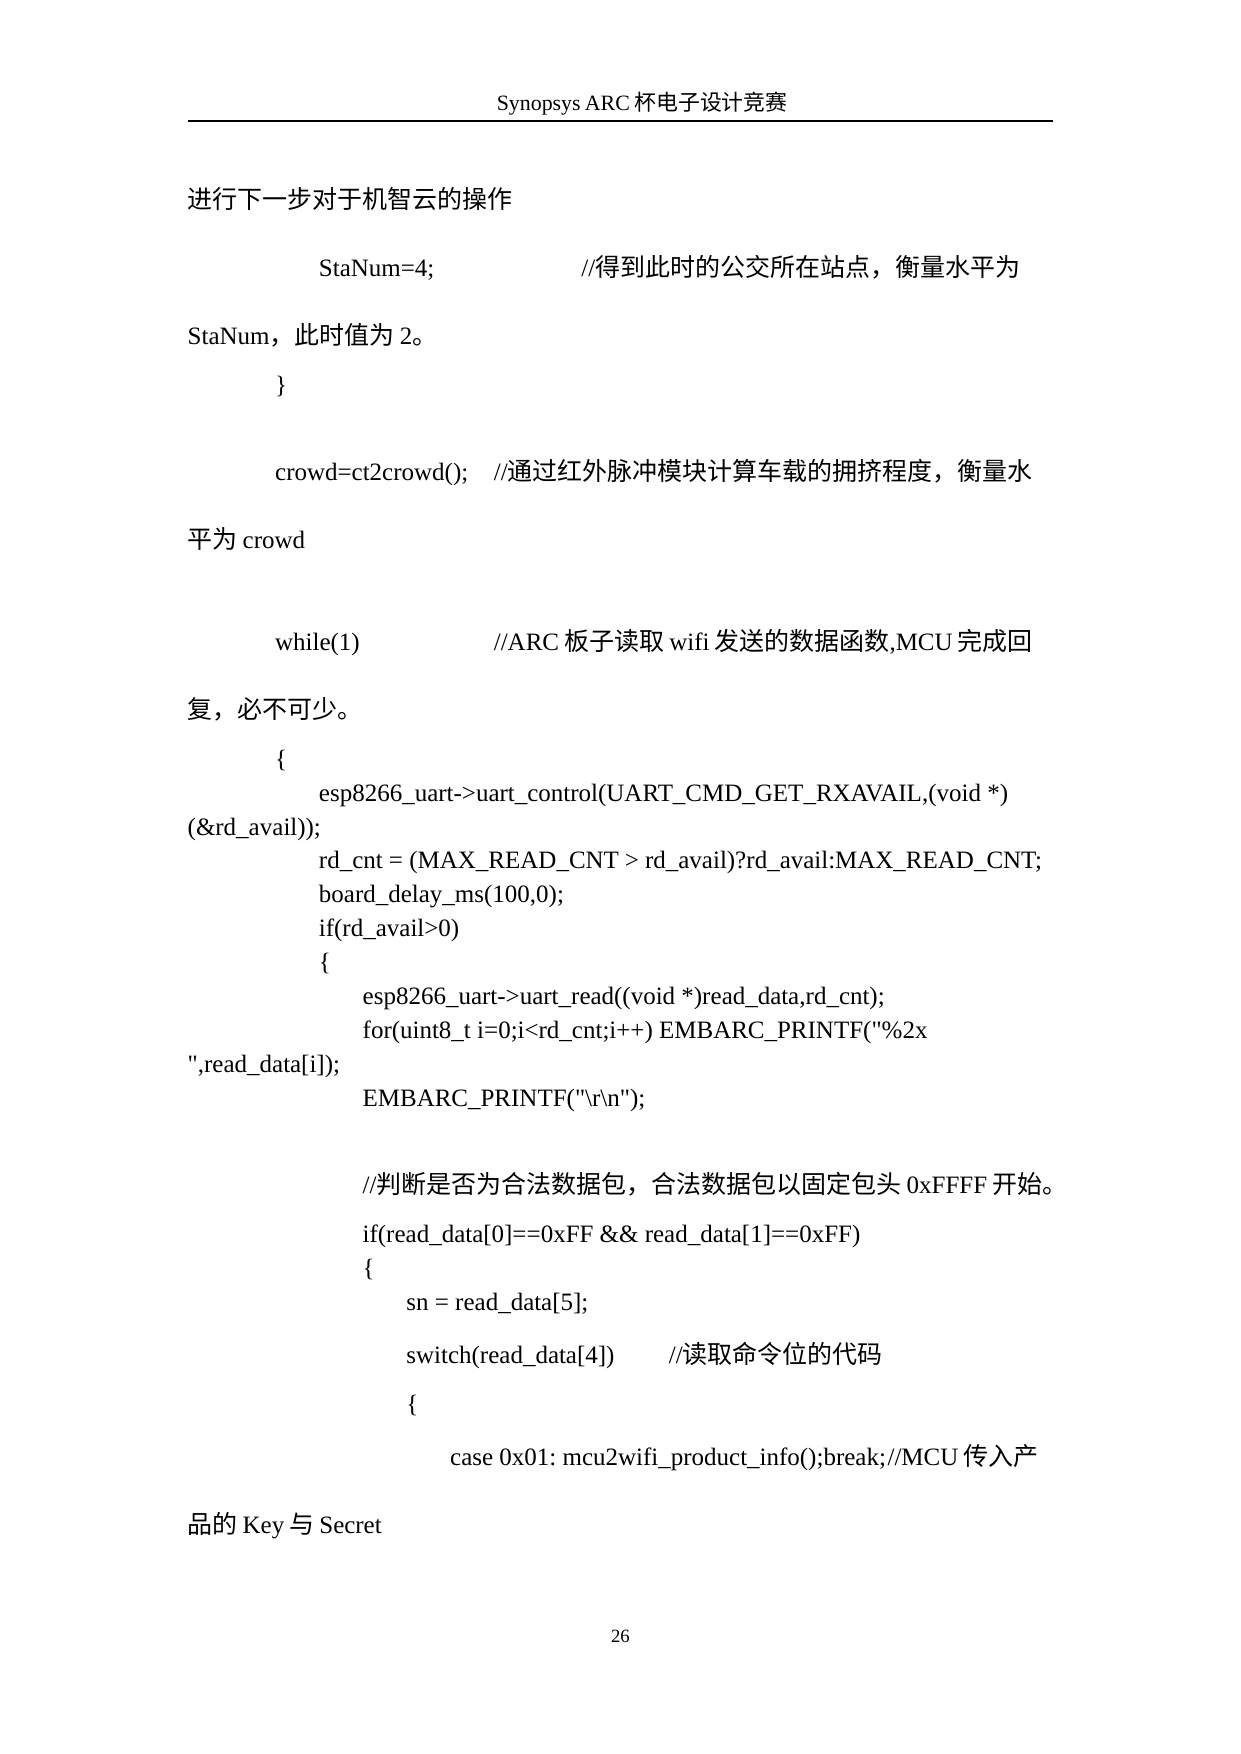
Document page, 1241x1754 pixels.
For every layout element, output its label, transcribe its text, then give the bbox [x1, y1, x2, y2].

text while(1) //ARC板子读取wifi发送的数据函数,MCU完成回复，必不可少。 [187, 605, 1053, 741]
text EMBARC_PRINTF("\r\n"); [187, 1081, 1053, 1115]
text { [187, 945, 1053, 979]
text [187, 164, 1053, 232]
text case 0x01: mcu2wifi_product_info();break; //MCU传入产品的Key与Secret [187, 1420, 1053, 1556]
text rd_cnt = (MAX_READ_CNT > rd_avail)?rd_avail:MAX_READ_CNT; [187, 843, 1053, 877]
text StaNum=4; //得到此时的公交所在站点，衡量水平为StaNum，此时值为2。 [187, 232, 1053, 368]
text sn = read_data[5]; [187, 1284, 1053, 1318]
text { [187, 741, 1053, 775]
text esp8266_uart->uart_control(UART_CMD_GET_RXAVAIL,(void *)(&rd_avail)); [187, 775, 1053, 843]
text { [187, 1386, 1053, 1420]
text board_delay_ms(100,0); [187, 877, 1053, 911]
text if(rd_avail>0) [187, 911, 1053, 945]
text { [187, 1251, 1053, 1284]
text } [187, 368, 1053, 402]
text esp8266_uart->uart_read((void *)read_data,rd_cnt); [187, 979, 1053, 1013]
text crowd=ct2crowd(); //通过红外脉冲模块计算车载的拥挤程度，衡量水平为crowd [187, 436, 1053, 571]
text if(read_data[0]==0xFF && read_data[1]==0xFF) [187, 1217, 1053, 1251]
text switch(read_data[4]) //读取命令位的代码 [187, 1318, 1053, 1386]
text for(uint8_t i=0;i<rd_cnt;i++) EMBARC_PRINTF("%2x ",read_data[i]); [187, 1013, 1053, 1081]
text //判断是否为合法数据包，合法数据包以固定包头0xFFFF开始。 [187, 1149, 1053, 1217]
